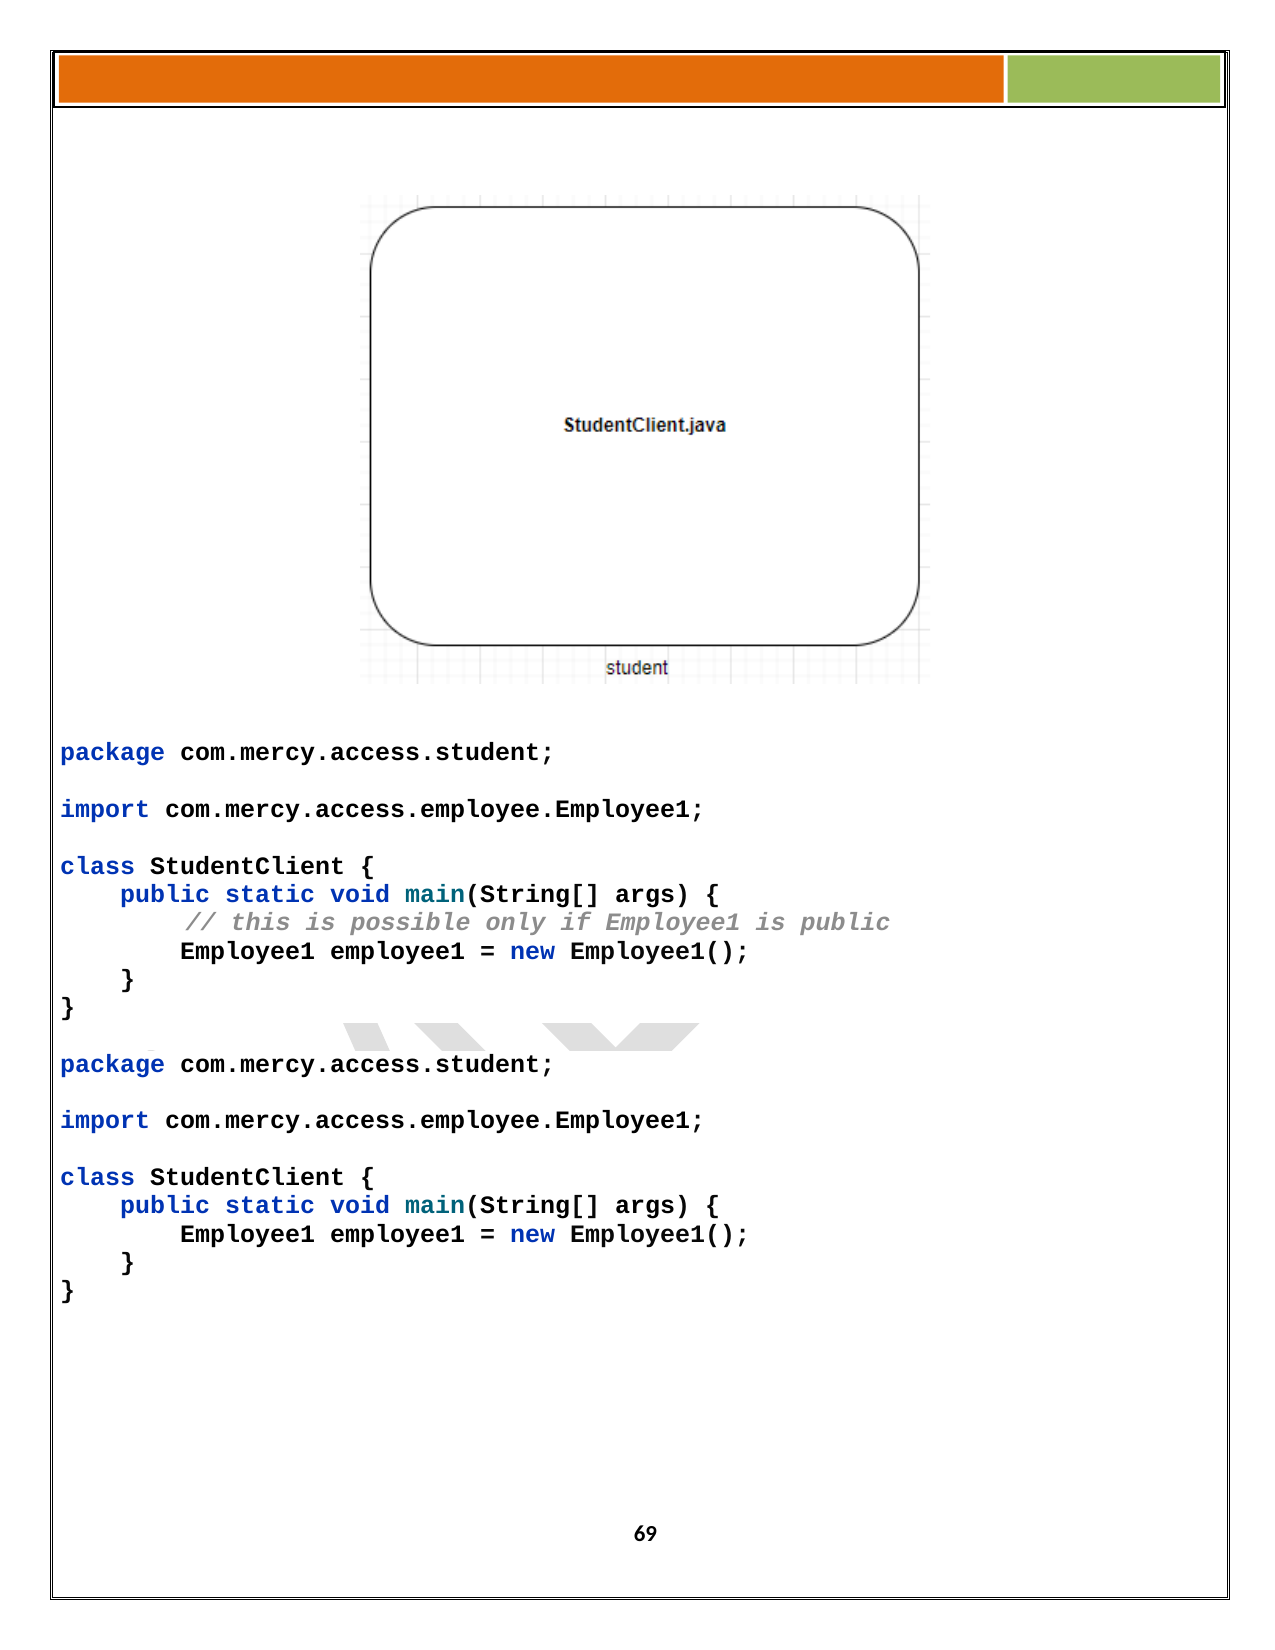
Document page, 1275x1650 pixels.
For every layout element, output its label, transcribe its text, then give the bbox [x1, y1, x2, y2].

text // this is possible only if Employee1 is public Employee1 employee1 = new Employee1(); } } [60, 910, 1227, 1023]
picture [360, 195, 931, 684]
text package com.mercy.access.student; import com.mercy.access.employee.Employee1; class StudentClient { public static void main(String[] args) { [60, 740, 1227, 910]
text package com.mercy.access.student; import com.mercy.access.employee.Employee1; class StudentClient { public static void main(String[] args) { Employee1 employee1 = new Employee1(); } } [60, 1051, 1227, 1306]
